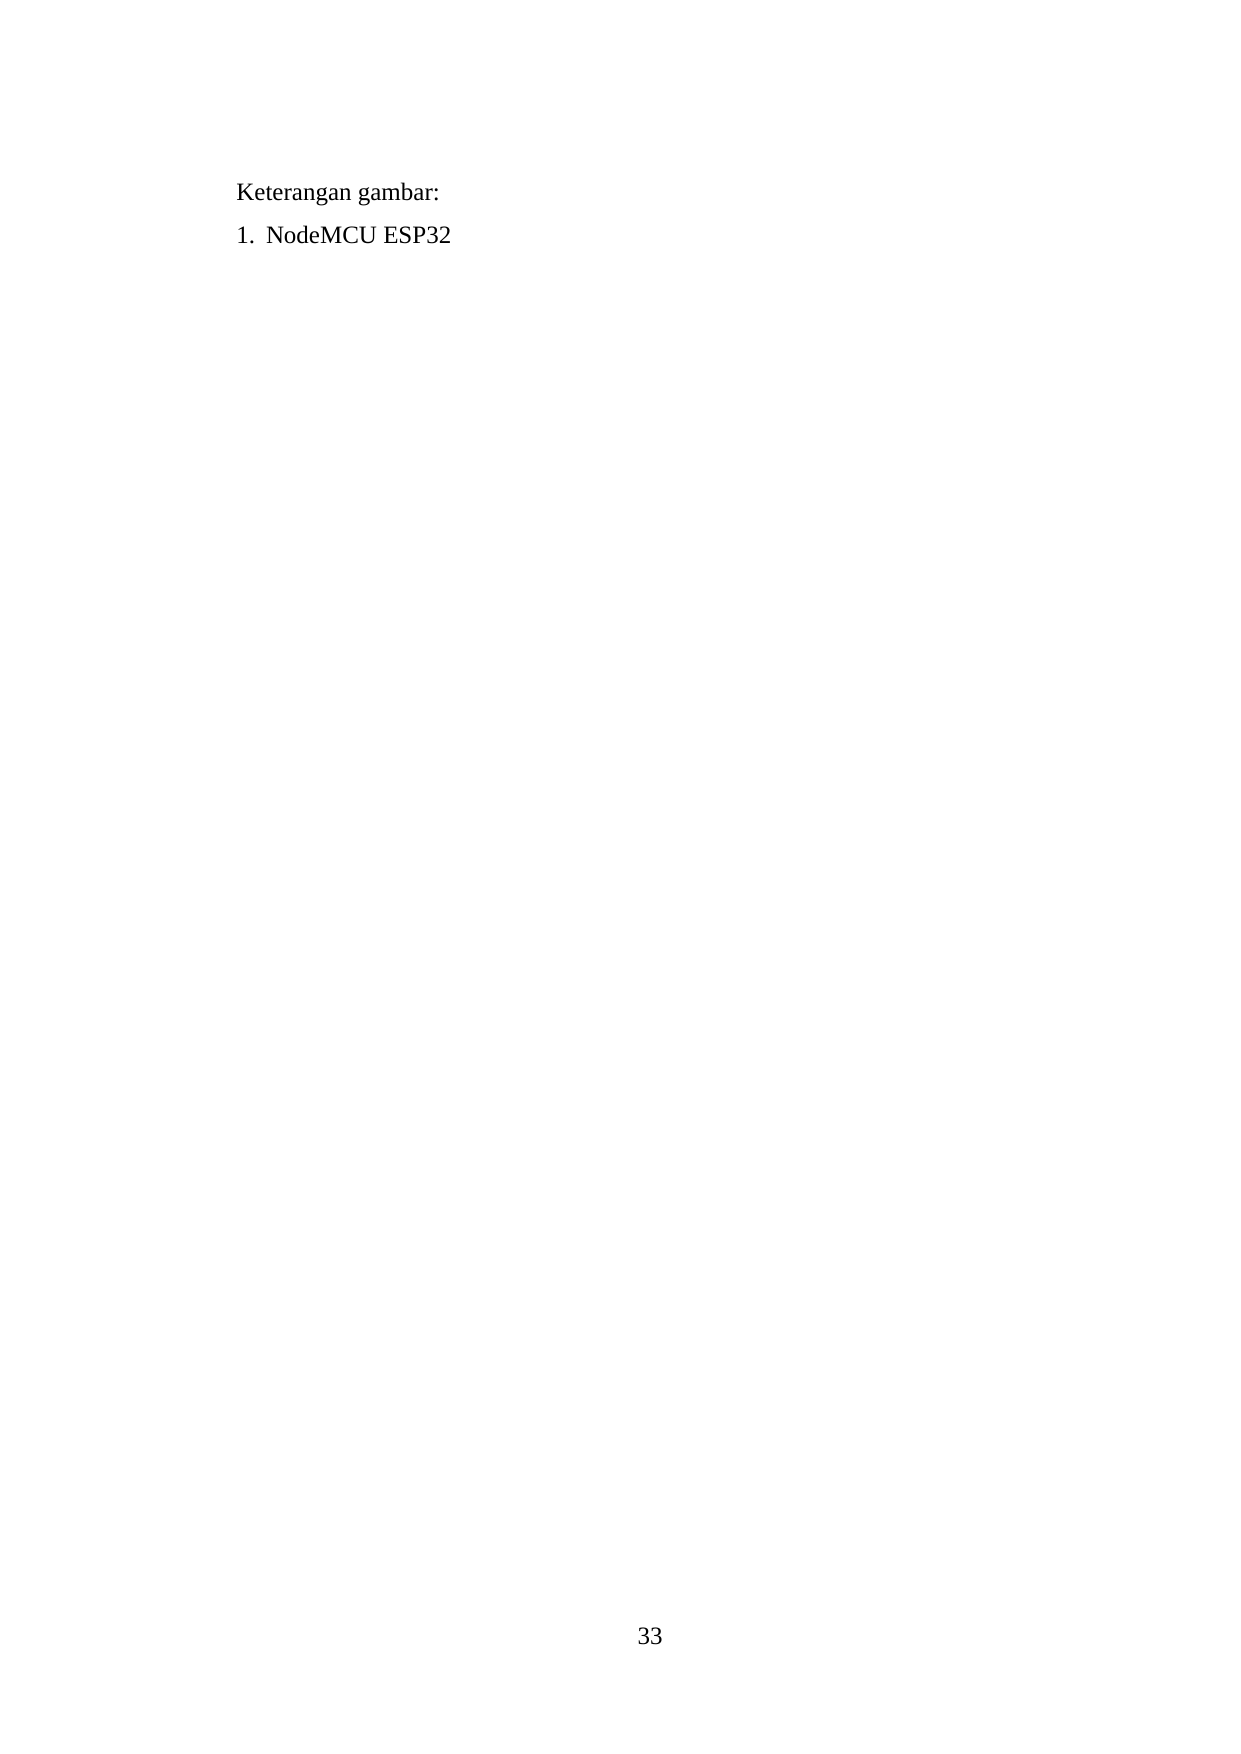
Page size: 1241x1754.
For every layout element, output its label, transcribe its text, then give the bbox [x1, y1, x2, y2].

text Keterangan gambar: [236, 177, 1063, 206]
list NodeMCU ESP32 [236, 220, 1063, 249]
